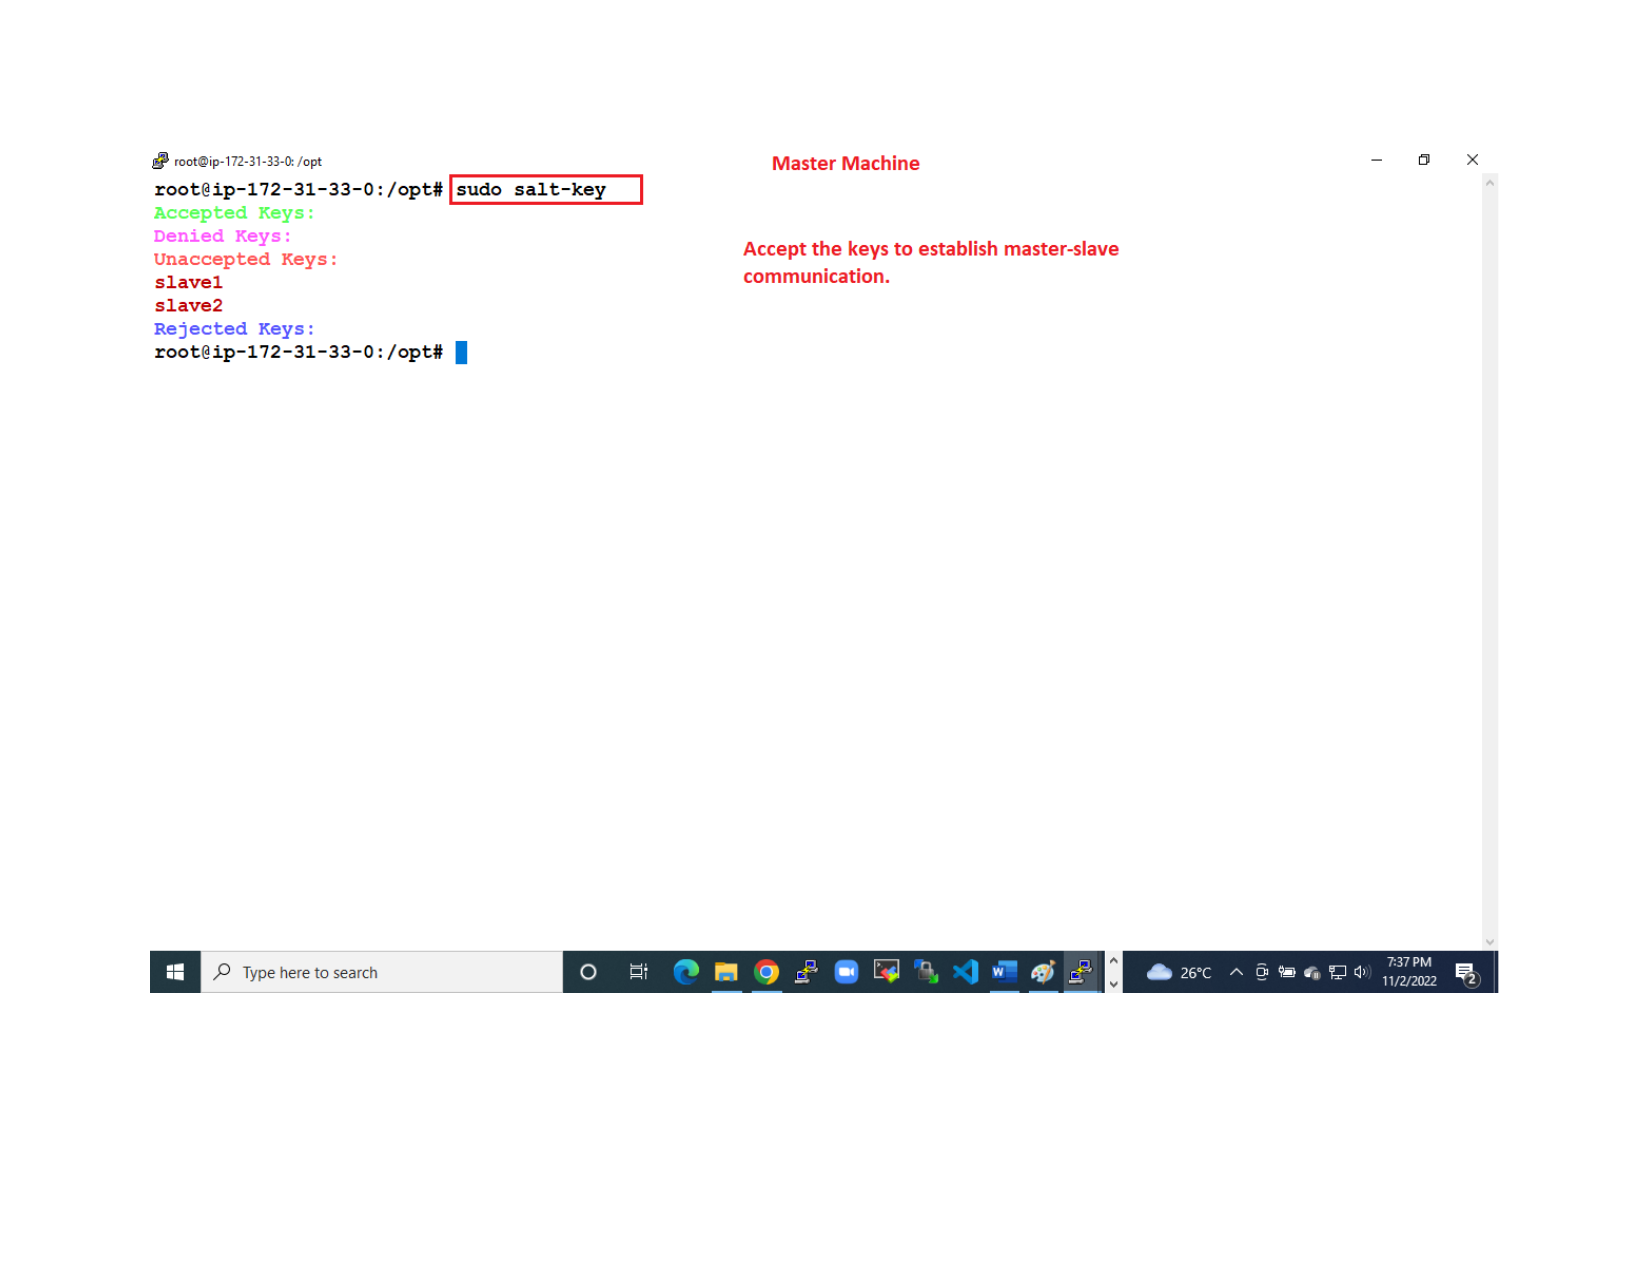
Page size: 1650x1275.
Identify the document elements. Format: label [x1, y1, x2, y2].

picture [150, 150, 1499, 993]
